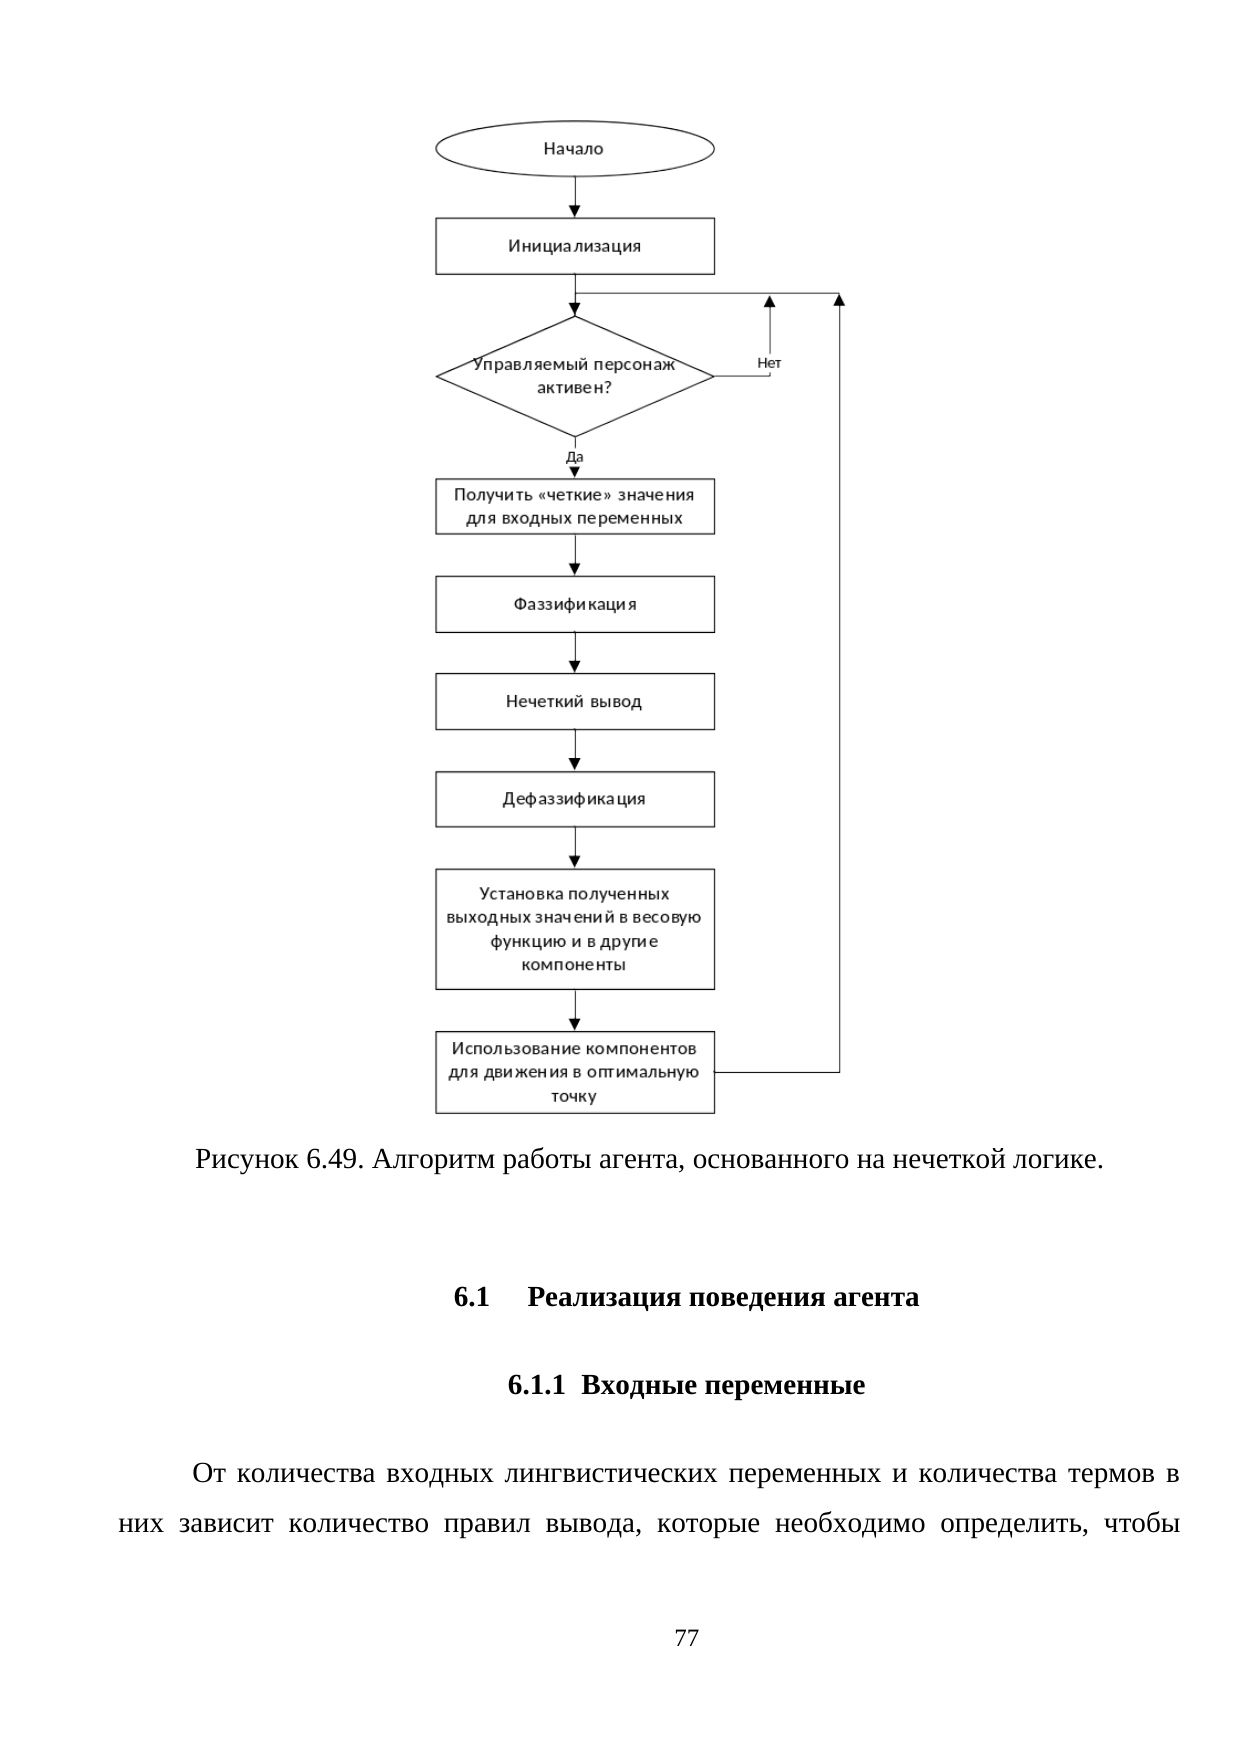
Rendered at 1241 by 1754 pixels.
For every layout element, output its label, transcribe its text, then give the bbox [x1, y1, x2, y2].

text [118, 1455, 1181, 1539]
subtitle Входные переменные [118, 1367, 1181, 1401]
subtitle Реализация поведения агента [118, 1279, 1181, 1313]
